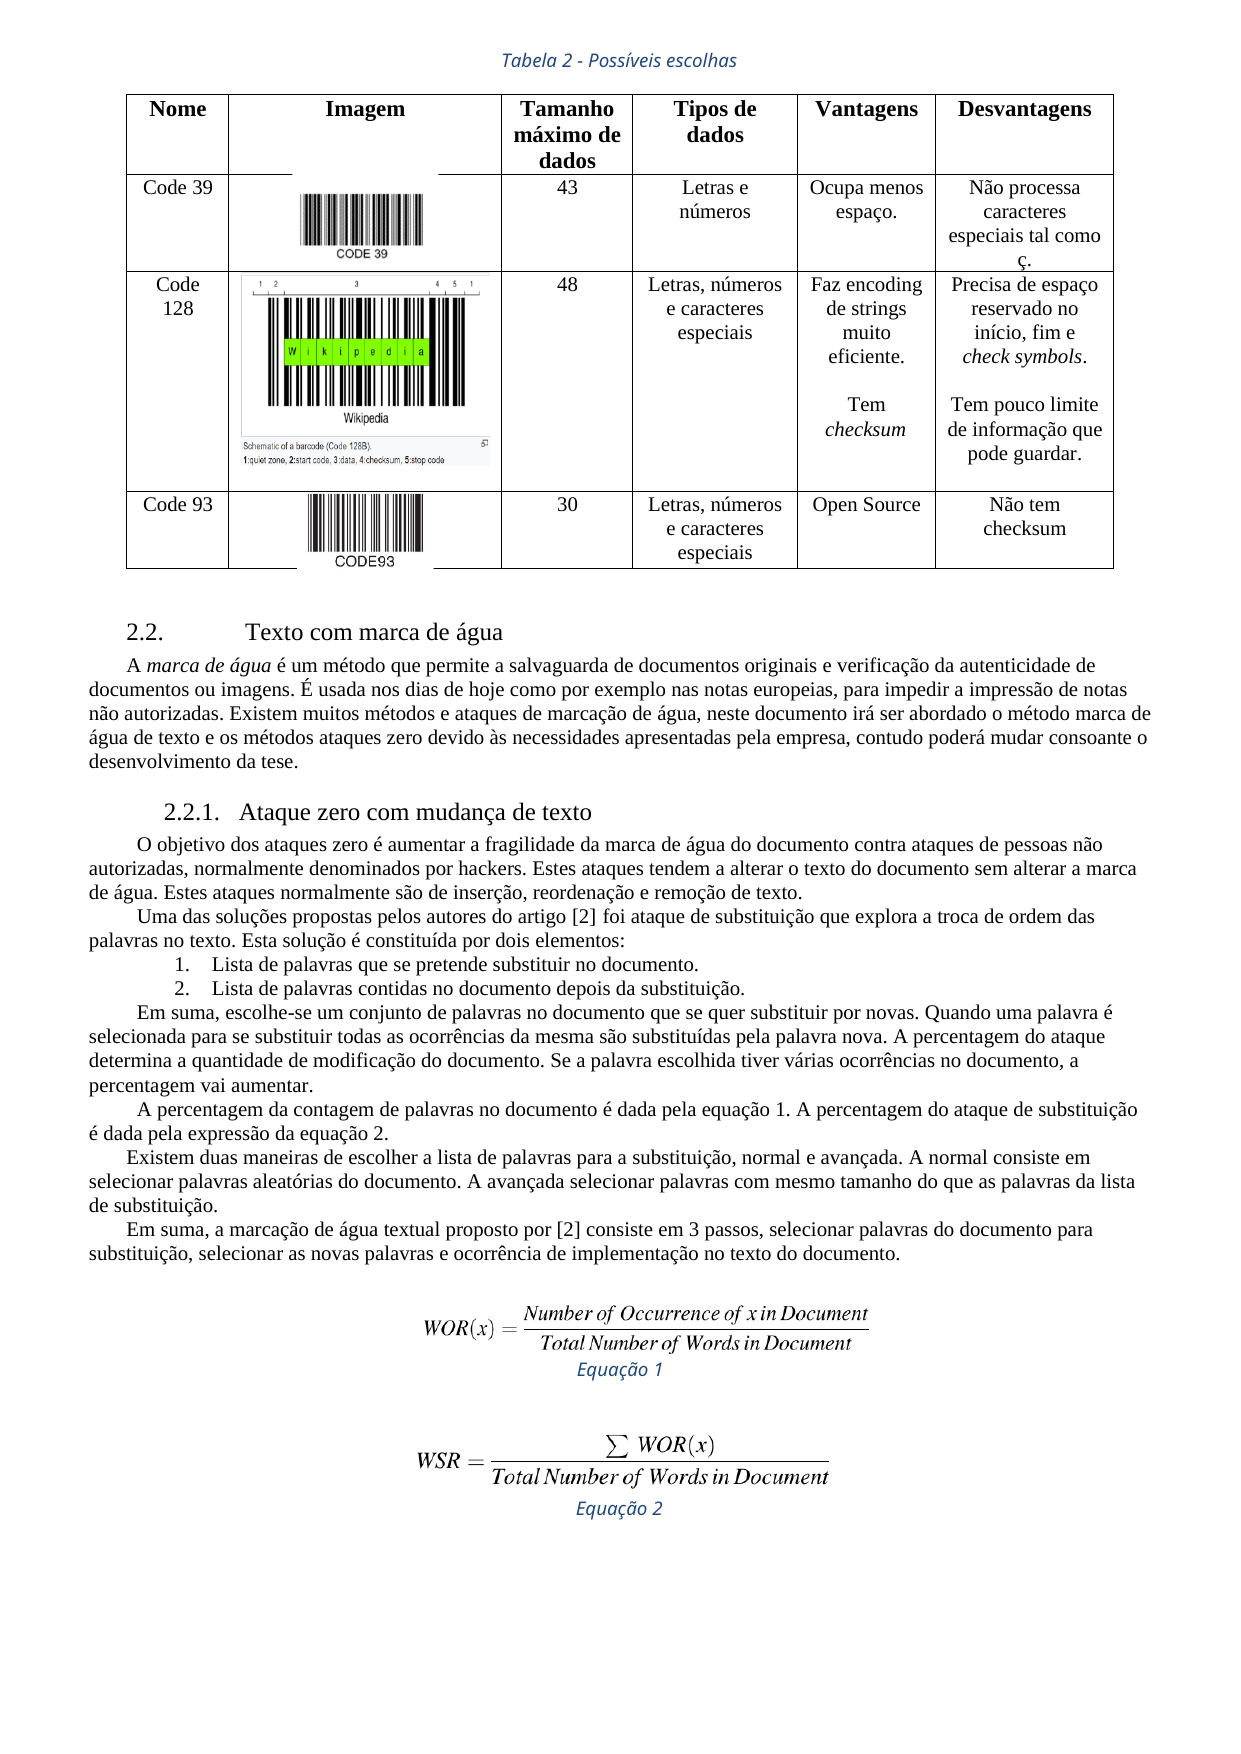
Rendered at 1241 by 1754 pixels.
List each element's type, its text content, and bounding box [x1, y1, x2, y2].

table_cell Faz encoding de strings muito eficiente. Tem checksum [798, 272, 935, 491]
text Equação 2 [89, 1495, 1152, 1520]
picture [292, 174, 439, 268]
table_cell Não processa caracteres especiais tal como ç. [936, 175, 1113, 271]
table_cell Não tem checksum [936, 492, 1113, 568]
text Em suma, a marcação de água textual proposto por [2] consiste em 3 passos, selecionar palavras do documento para substituição, selecionar as novas palavras e ocorrência de implementação no texto do documento. [89, 1217, 1152, 1265]
table_cell Letras, números e caracteres especiais [633, 272, 797, 491]
subtitle Ataque zero com mudança de texto [164, 797, 1152, 826]
table_cell Letras e números [633, 175, 797, 271]
picture [395, 1426, 845, 1495]
table_cell 43 [502, 175, 632, 271]
table_cell 30 [502, 492, 632, 568]
table_header Vantagens [798, 95, 935, 174]
table_cell Precisa de espaço reservado no início, fim e check symbols. Tem pouco limite de informação que pode guardar. [936, 272, 1113, 491]
text O objetivo dos ataques zero é aumentar a fragilidade da marca de água do documento contra ataques de pessoas não autorizadas, normalmente denominados por hackers. Estes ataques tendem a alterar o texto do documento sem alterar a marca de água. Estes ataques normalmente são de inserção, reordenação e remoção de texto. [89, 832, 1152, 904]
table_cell Code 93 [127, 492, 228, 568]
text Em suma, escolhe-se um conjunto de palavras no documento que se quer substituir por novas. Quando uma palavra é selecionada para se substituir todas as ocorrências da mesma são substituídas pela palavra nova. A percentagem do ataque determina a quantidade de modificação do documento. Se a palavra escolhida tiver várias ocorrências no documento, a percentagem vai aumentar. [89, 1000, 1152, 1097]
text A marca de água é um método que permite a salvaguarda de documentos originais e verificação da autenticidade de documentos ou imagens. É usada nos dias de hoje como por exemplo nas notas europeias, para impedir a impressão de notas não autorizadas. Existem muitos métodos e ataques de marcação de água, neste documento irá ser abordado o método marca de água de texto e os métodos ataques zero devido às necessidades apresentadas pela empresa, contudo poderá mudar consoante o desenvolvimento da tese. [89, 652, 1152, 773]
table_cell [229, 272, 501, 491]
table_header Tamanho máximo de dados [502, 95, 632, 174]
table_header Desvantagens [936, 95, 1113, 174]
table_cell Open Source [798, 492, 935, 568]
table_cell Ocupa menos espaço. [798, 175, 935, 271]
text A percentagem da contagem de palavras no documento é dada pela equação 1. A percentagem do ataque de substituição é dada pela expressão da equação 2. [89, 1097, 1152, 1145]
table_cell [229, 175, 501, 271]
list Lista de palavras que se pretende substituir no documento. [174, 952, 1152, 976]
text Tabela 2 - Possíveis escolhas [89, 47, 1152, 73]
table_cell [229, 492, 297, 568]
picture [240, 272, 490, 466]
table_cell 48 [502, 272, 632, 491]
text Equação 1 [89, 1356, 1152, 1382]
table_header Tipos de dados [633, 95, 797, 174]
table_cell Code 39 [127, 175, 228, 271]
table_header Imagem [229, 95, 501, 174]
table_cell Code 128 [127, 272, 228, 491]
list Lista de palavras contidas no documento depois da substituição. [174, 976, 1152, 1000]
picture [297, 492, 434, 569]
text Uma das soluções propostas pelos autores do artigo [2] foi ataque de substituição que explora a troca de ordem das palavras no texto. Esta solução é constituída por dois elementos: [89, 904, 1152, 952]
text Existem duas maneiras de escolher a lista de palavras para a substituição, normal e avançada. A normal consiste em selecionar palavras aleatórias do documento. A avançada selecionar palavras com mesmo tamanho do que as palavras da lista de substituição. [89, 1145, 1152, 1217]
table_cell Letras, números e caracteres especiais [633, 492, 797, 568]
table_header Nome [127, 95, 228, 174]
table_cell [434, 492, 501, 568]
picture [409, 1289, 879, 1357]
subtitle Texto com marca de água [126, 617, 1152, 646]
